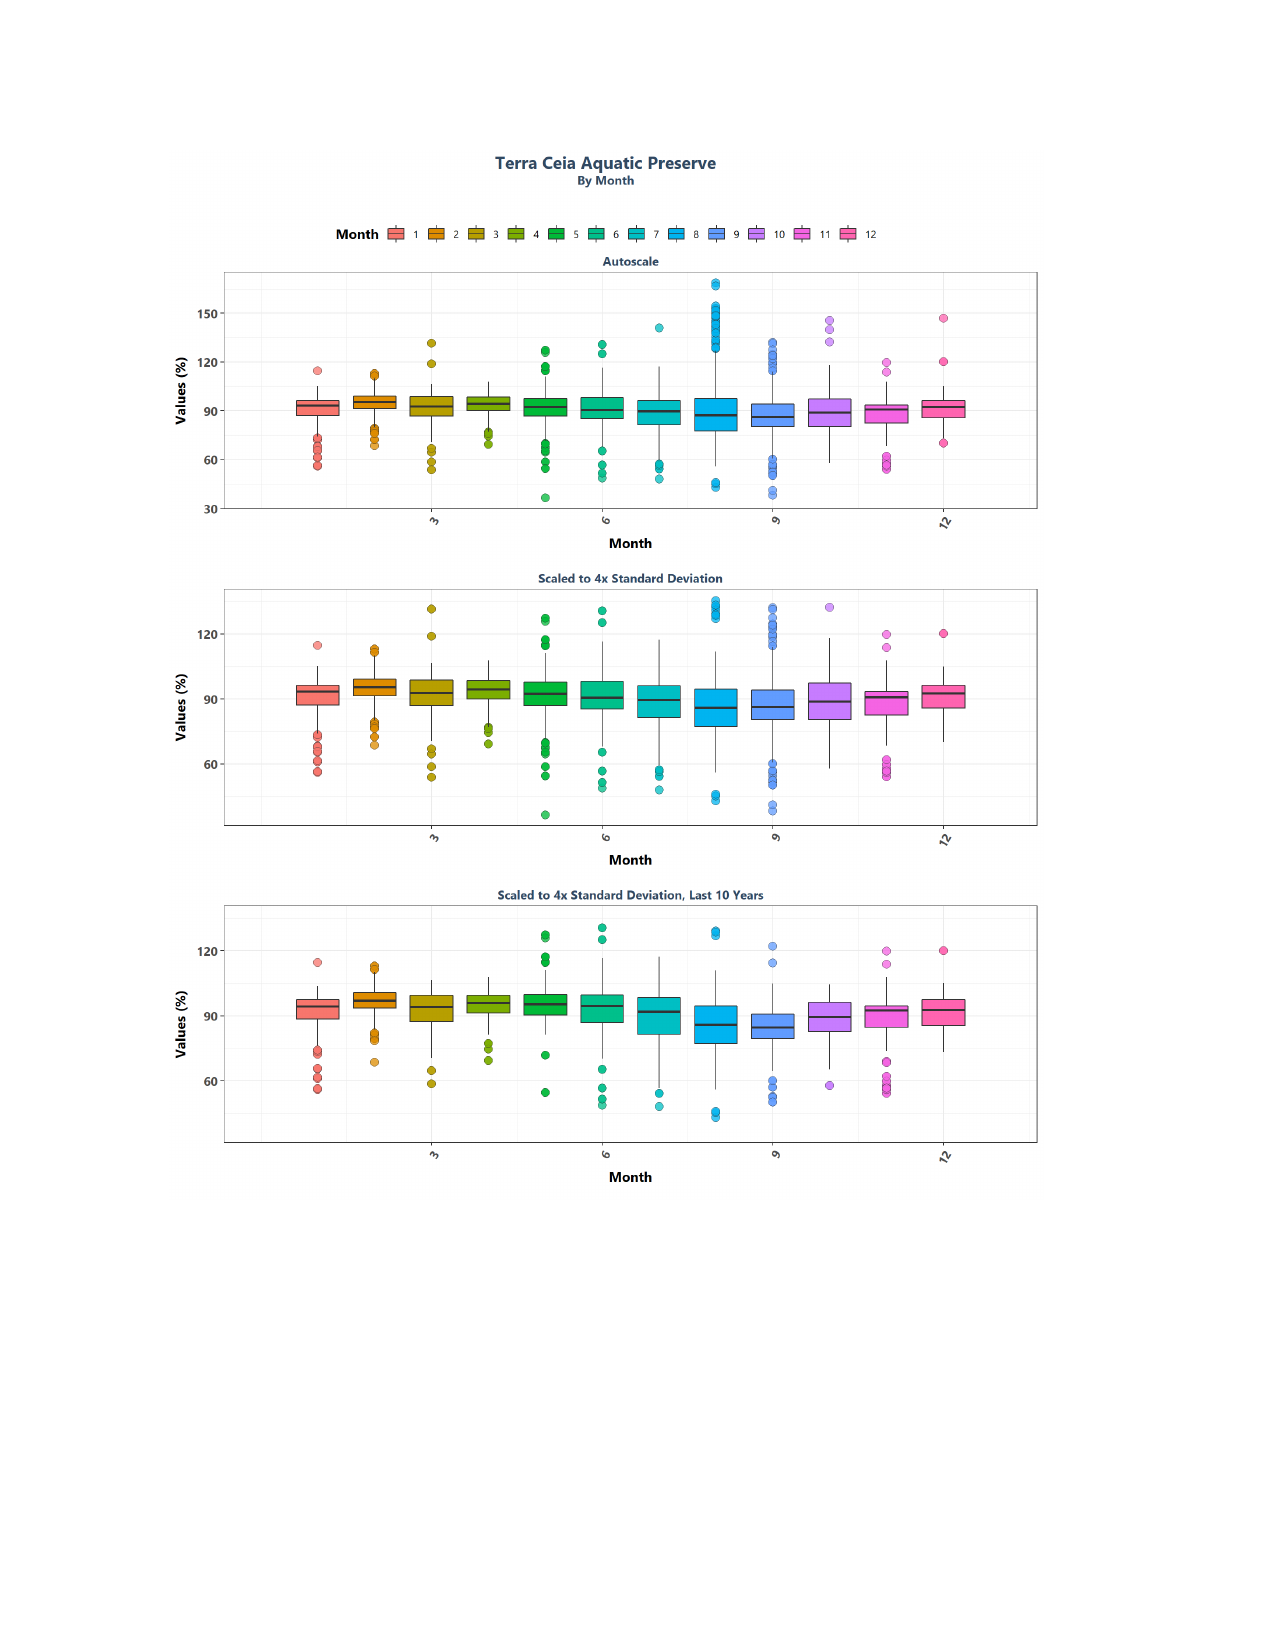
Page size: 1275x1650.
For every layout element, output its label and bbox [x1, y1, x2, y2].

picture [168, 150, 1044, 1200]
